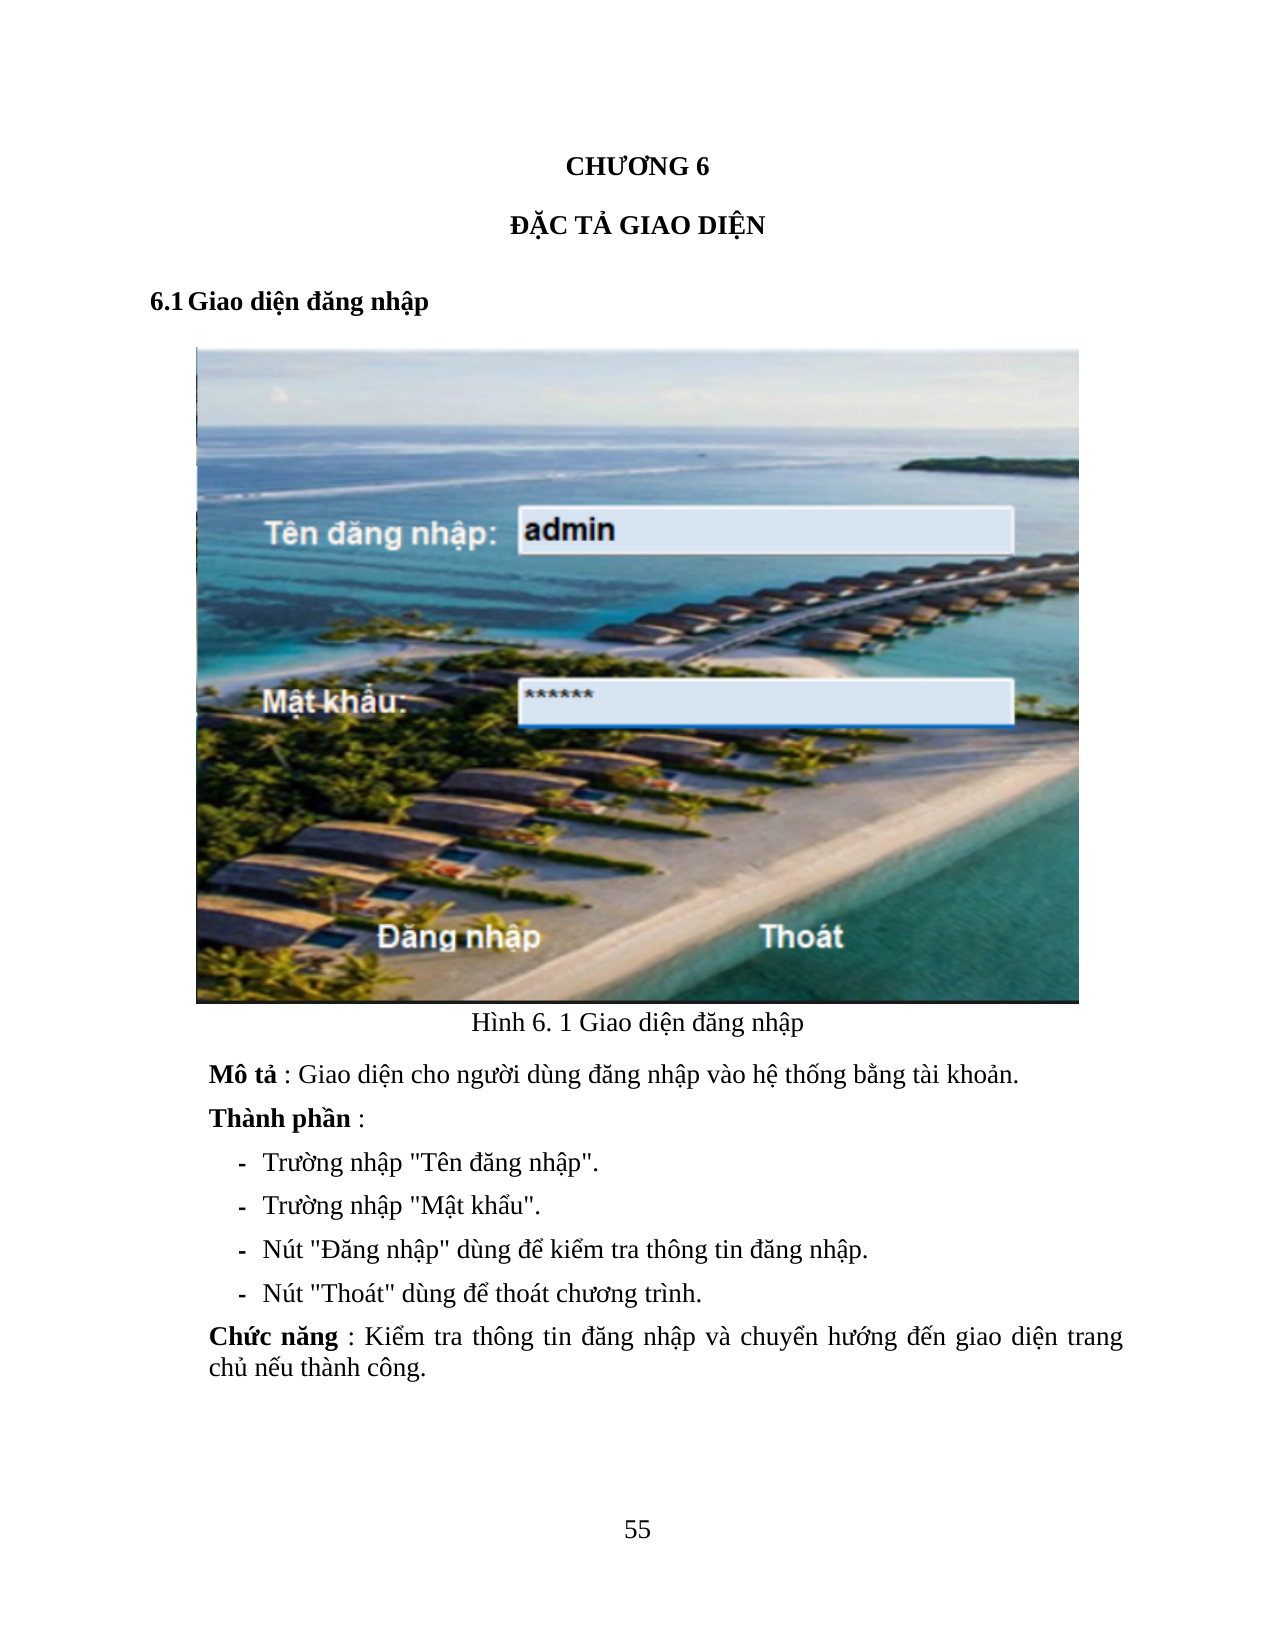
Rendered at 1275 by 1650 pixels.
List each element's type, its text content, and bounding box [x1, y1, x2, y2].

list Nút "Đăng nhập" dùng để kiểm tra thông tin đăng nhập. [238, 1233, 1125, 1264]
list Trường nhập "Tên đăng nhập". [238, 1146, 1125, 1177]
subtitle CHƯƠNG 6 [150, 150, 1125, 181]
text Hình 6. 1 Giao diện đăng nhập [150, 1006, 1125, 1038]
list Thành phần : [208, 1102, 1125, 1133]
list Nút "Thoát" dùng để thoát chương trình. [238, 1277, 1125, 1308]
list Chức năng : Kiểm tra thông tin đăng nhập và chuyển hướng đến giao diện trang chủ nếu thành công. [208, 1320, 1125, 1383]
list Mô tả : Giao diện cho người dùng đăng nhập vào hệ thống bằng tài khoản. [208, 1058, 1125, 1089]
list Trường nhập "Mật khẩu". [238, 1189, 1125, 1221]
subtitle ĐẶC TẢ GIAO DIỆN [150, 209, 1125, 240]
picture [196, 347, 1079, 1004]
subtitle Giao diện đăng nhập [150, 285, 1125, 316]
